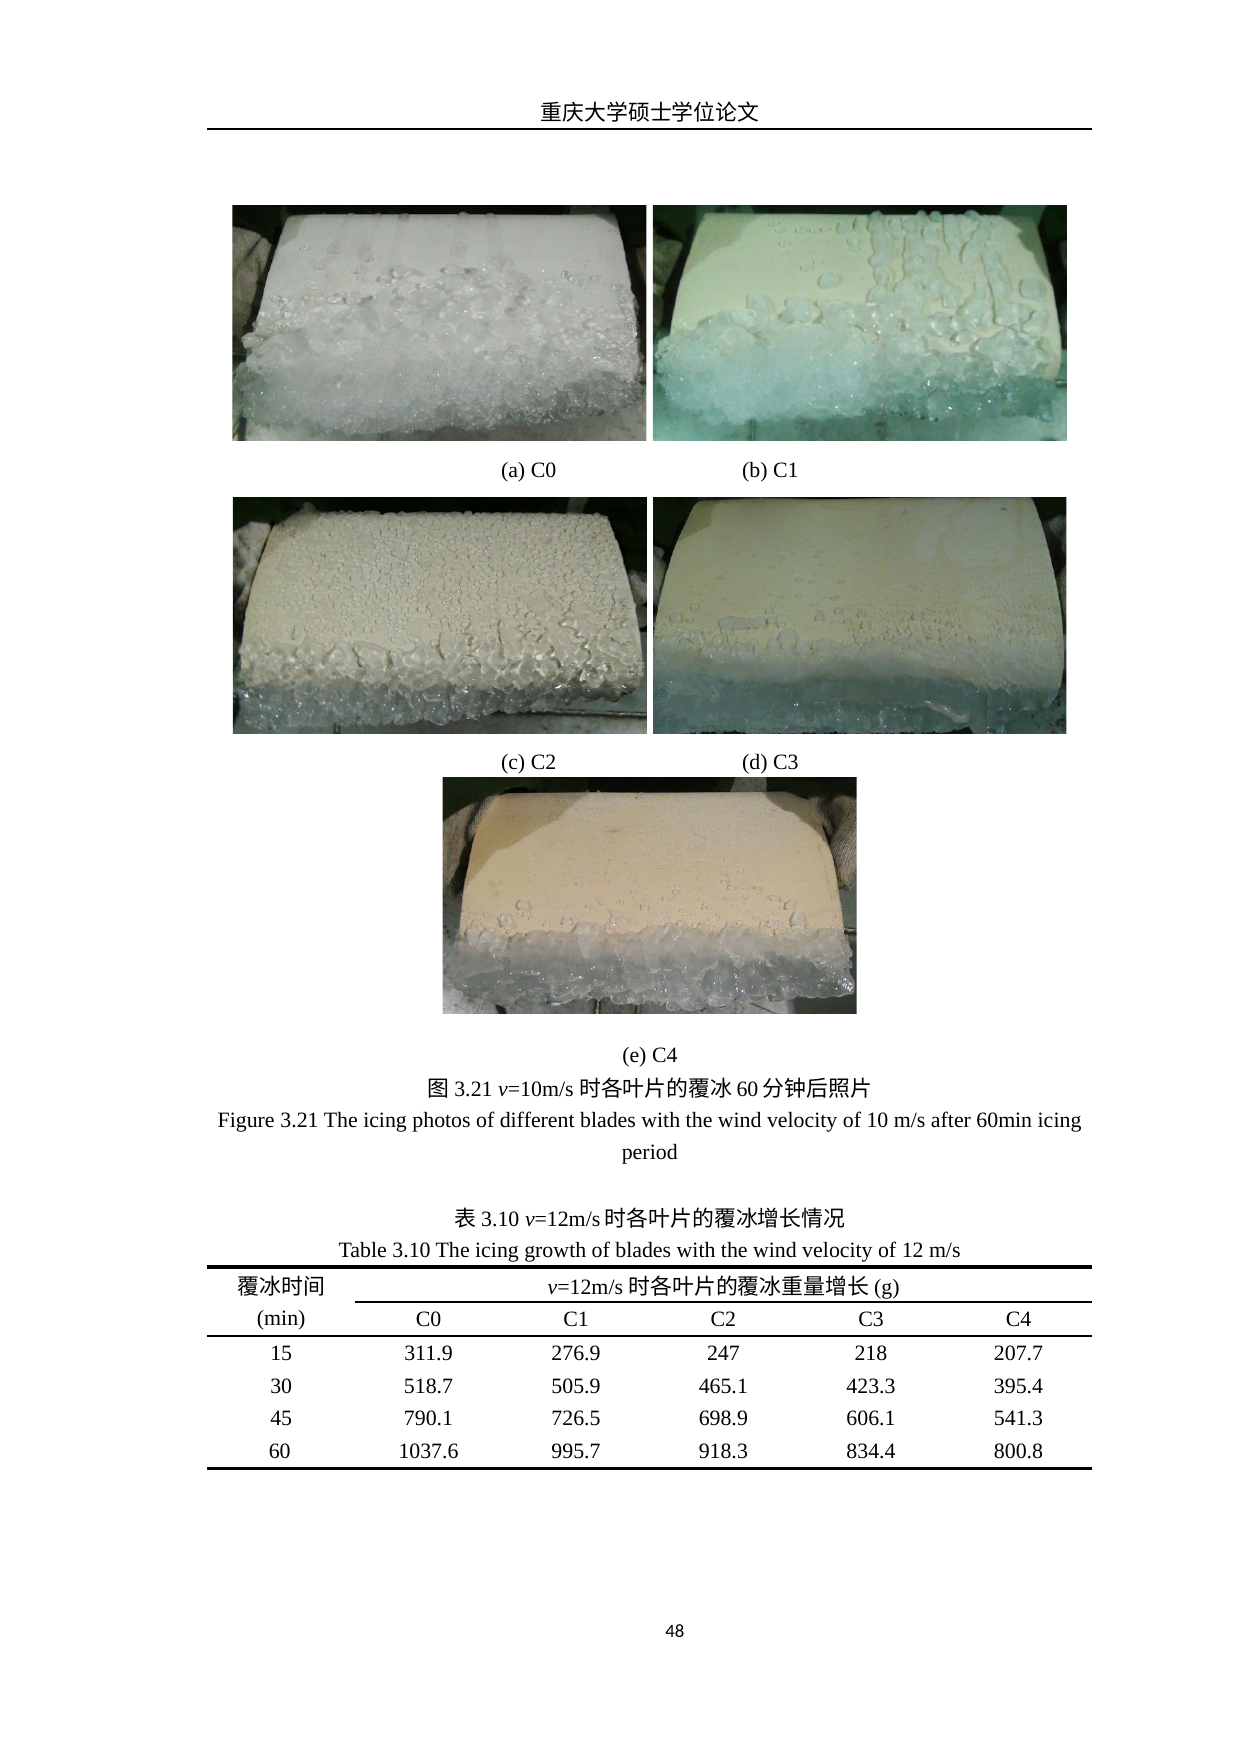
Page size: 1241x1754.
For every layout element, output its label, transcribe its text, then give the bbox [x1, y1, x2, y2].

table_cell 15 [207, 1337, 355, 1369]
table_cell 518.7 [355, 1369, 502, 1402]
picture [232, 497, 647, 734]
text (a) C0 (b) C1 [207, 453, 1092, 485]
table_cell 606.1 [797, 1402, 944, 1434]
picture [442, 777, 857, 1014]
table_cell 45 [207, 1402, 355, 1434]
table_cell 790.1 [355, 1402, 502, 1434]
table_cell 800.8 [945, 1434, 1092, 1467]
table_cell 698.9 [649, 1402, 797, 1434]
table_header 覆冰时间 (min) [207, 1269, 355, 1335]
table_cell 726.5 [502, 1402, 649, 1434]
table_cell 918.3 [649, 1434, 797, 1467]
table_cell 311.9 [355, 1337, 502, 1369]
table_cell 60 [207, 1434, 355, 1467]
table_cell 218 [797, 1337, 944, 1369]
text (c) C2 (d) C3 [207, 745, 1092, 778]
table_cell 276.9 [502, 1337, 649, 1369]
table_cell 465.1 [649, 1369, 797, 1402]
table_cell C2 [649, 1303, 797, 1335]
table_header v=12m/s 时各叶片的覆冰重量增长 (g) [355, 1269, 1092, 1301]
table_cell 1037.6 [355, 1434, 502, 1467]
table_cell 247 [649, 1337, 797, 1369]
table_cell 834.4 [797, 1434, 944, 1467]
table_cell C3 [797, 1303, 944, 1335]
table_cell 207.7 [945, 1337, 1092, 1369]
table_cell 505.9 [502, 1369, 649, 1402]
table_cell 541.3 [945, 1402, 1092, 1434]
text (e) C4 [207, 1038, 1092, 1070]
picture [652, 205, 1067, 441]
table_cell C4 [945, 1303, 1092, 1335]
table_cell 995.7 [502, 1434, 649, 1467]
table_cell C0 [355, 1303, 502, 1335]
table_cell C1 [502, 1303, 649, 1335]
table_cell 30 [207, 1369, 355, 1402]
table_cell 395.4 [945, 1369, 1092, 1402]
picture [232, 205, 647, 441]
picture [653, 497, 1067, 734]
table_cell 423.3 [797, 1369, 944, 1402]
